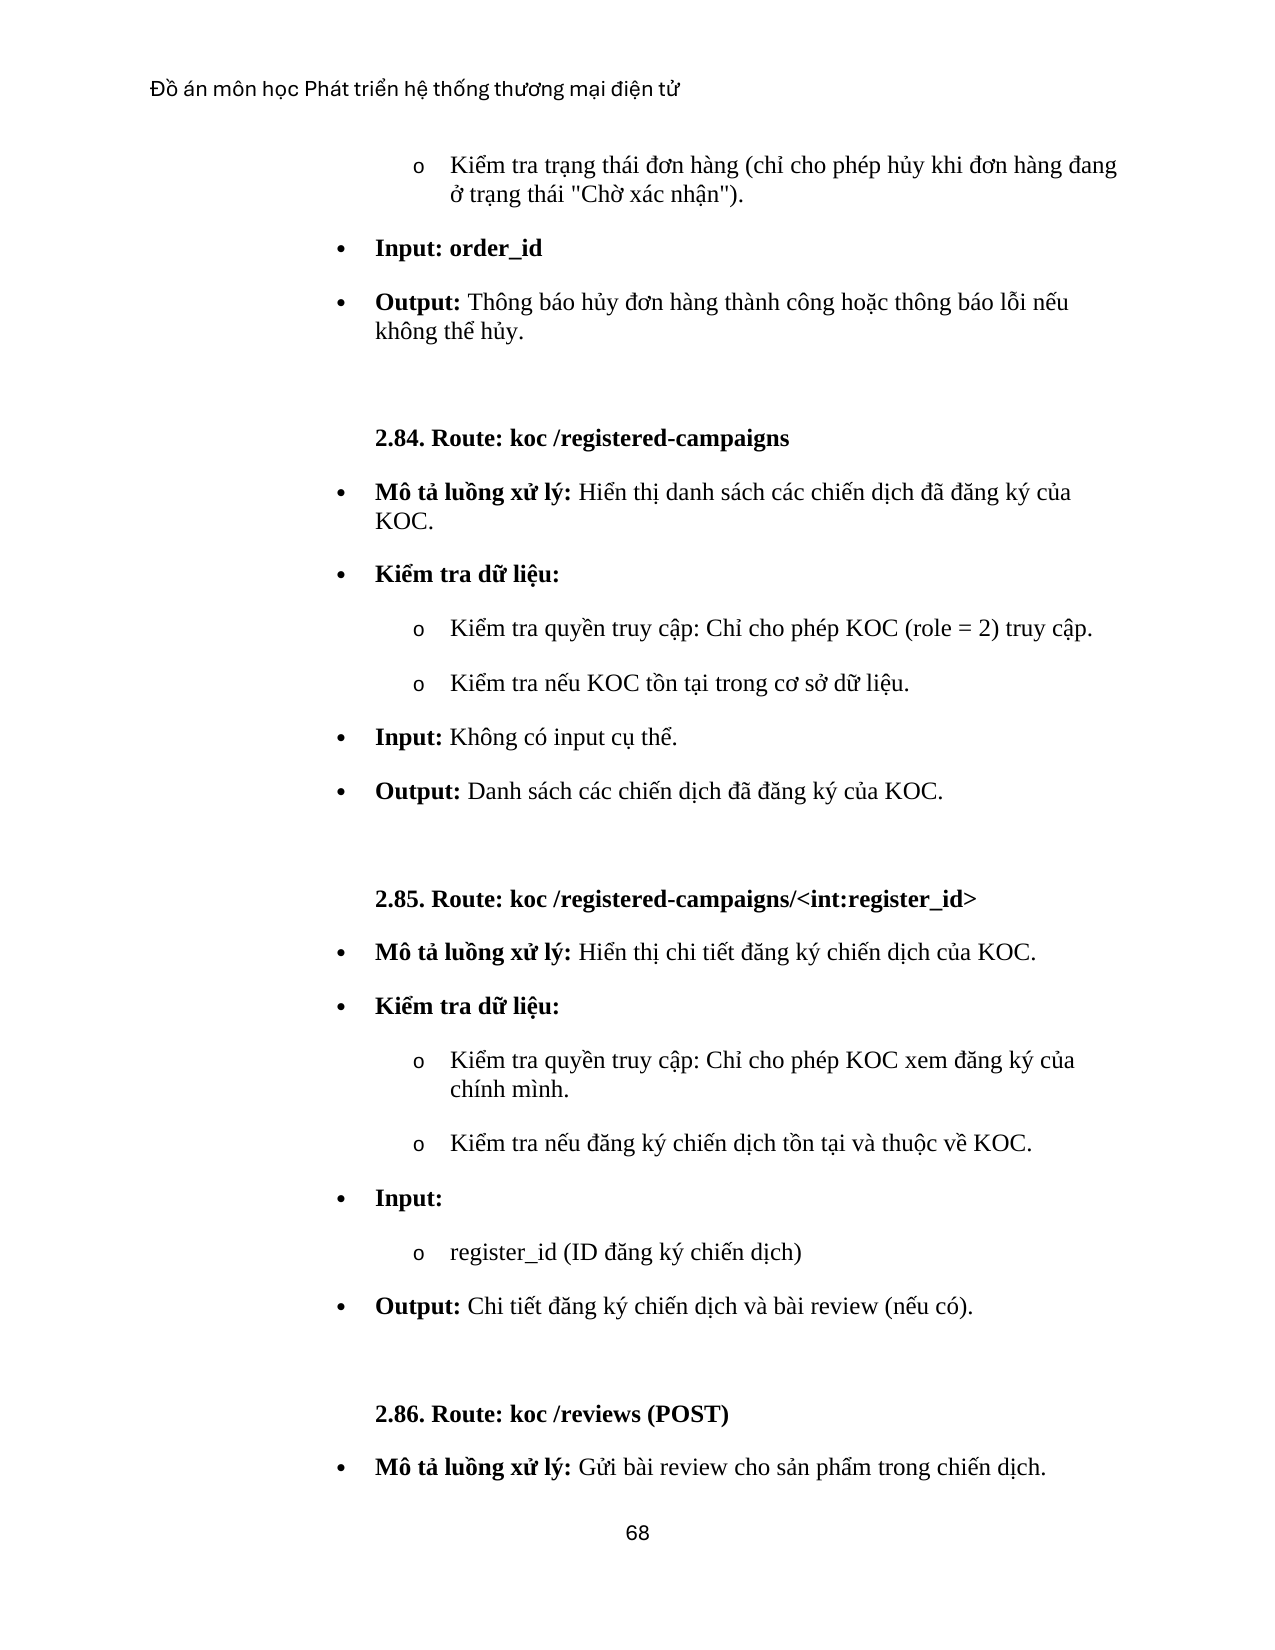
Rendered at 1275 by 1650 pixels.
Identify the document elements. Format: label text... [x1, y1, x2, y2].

list Mô tả luồng xử lý: Hiển thị danh sách các chiến dịch đã đăng ký của KOC. [337, 477, 1125, 534]
text 2.84. Route: koc /registered-campaigns [375, 423, 1125, 452]
list Output: Chi tiết đăng ký chiến dịch và bài review (nếu có). [337, 1291, 1125, 1320]
list Kiểm tra dữ liệu: [337, 559, 1125, 588]
list Kiểm tra quyền truy cập: Chỉ cho phép KOC xem đăng ký của chính mình. [412, 1045, 1125, 1103]
list Output: Thông báo hủy đơn hàng thành công hoặc thông báo lỗi nếu không thể hủy. [337, 287, 1125, 344]
list register_id (ID đăng ký chiến dịch) [412, 1237, 1125, 1266]
list Mô tả luồng xử lý: Hiển thị chi tiết đăng ký chiến dịch của KOC. [337, 937, 1125, 966]
text 2.85. Route: koc /registered-campaigns/<int:register_id> [375, 884, 1125, 912]
list Kiểm tra dữ liệu: [337, 991, 1125, 1020]
list Mô tả luồng xử lý: Gửi bài review cho sản phẩm trong chiến dịch. [337, 1452, 1125, 1481]
list Input: Không có input cụ thể. [337, 722, 1125, 751]
list Output: Danh sách các chiến dịch đã đăng ký của KOC. [337, 776, 1125, 805]
list Kiểm tra nếu KOC tồn tại trong cơ sở dữ liệu. [412, 668, 1125, 697]
list Input: order_id [337, 233, 1125, 262]
list Kiểm tra nếu đăng ký chiến dịch tồn tại và thuộc về KOC. [412, 1128, 1125, 1158]
text 2.86. Route: koc /reviews (POST) [375, 1399, 1125, 1427]
list Kiểm tra trạng thái đơn hàng (chỉ cho phép hủy khi đơn hàng đang ở trạng thái "Chờ xác nhận"). [412, 150, 1125, 208]
list Kiểm tra quyền truy cập: Chỉ cho phép KOC (role = 2) truy cập. [412, 613, 1125, 643]
list Input: [337, 1183, 1125, 1212]
